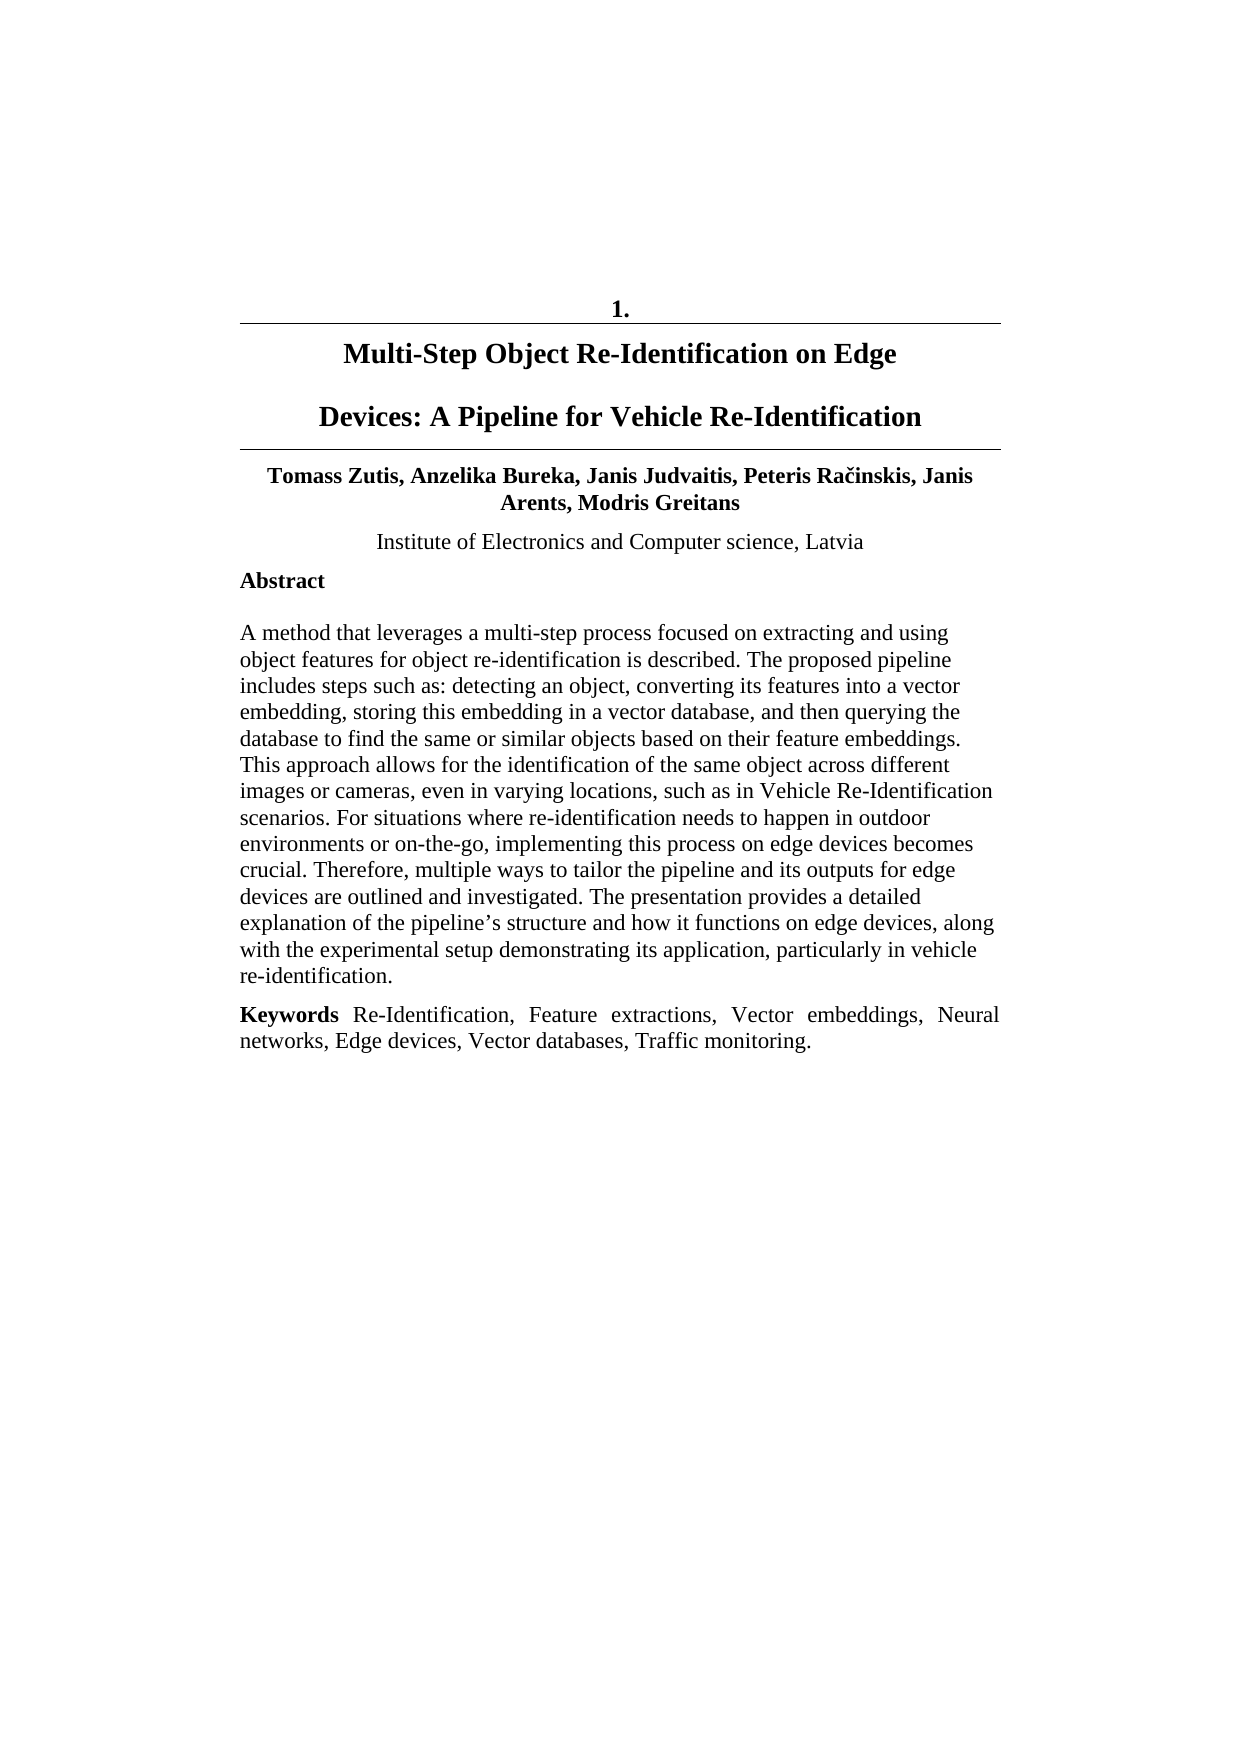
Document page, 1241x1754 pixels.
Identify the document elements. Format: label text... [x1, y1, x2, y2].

text A method that leverages a multi-step process focused on extracting and using object features for object re-identification is described. The proposed pipeline includes steps such as: detecting an object, converting its features into a vector embedding, storing this embedding in a vector database, and then querying the database to find the same or similar objects based on their feature embeddings. This approach allows for the identification of the same object across different images or cameras, even in varying locations, such as in Vehicle Re-Identification scenarios. For situations where re-identification needs to happen in outdoor environments or on-the-go, implementing this process on edge devices becomes crucial. Therefore, multiple ways to tailor the pipeline and its outputs for edge devices are outlined and investigated. The presentation provides a detailed explanation of the pipeline’s structure and how it functions on edge devices, along with the experimental setup demonstrating its application, particularly in vehicle re-identification. [239, 619, 1001, 988]
text 1. [239, 294, 1001, 322]
text Abstract [239, 567, 1001, 593]
text Keywords Re-Identification, Feature extractions, Vector embeddings, Neural networks, Edge devices, Vector databases, Traffic monitoring. [239, 1001, 1001, 1053]
text Tomass Zutis, Anzelika Bureka, Janis Judvaitis, Peteris Račinskis, Janis Arents, Modris Greitans [239, 463, 1001, 515]
text Institute of Electronics and Computer science, Latvia [239, 528, 1001, 554]
table_header Multi-Step Object Re-Identification on Edge Devices: A Pipeline for Vehicle Re-Identification [240, 324, 1001, 449]
